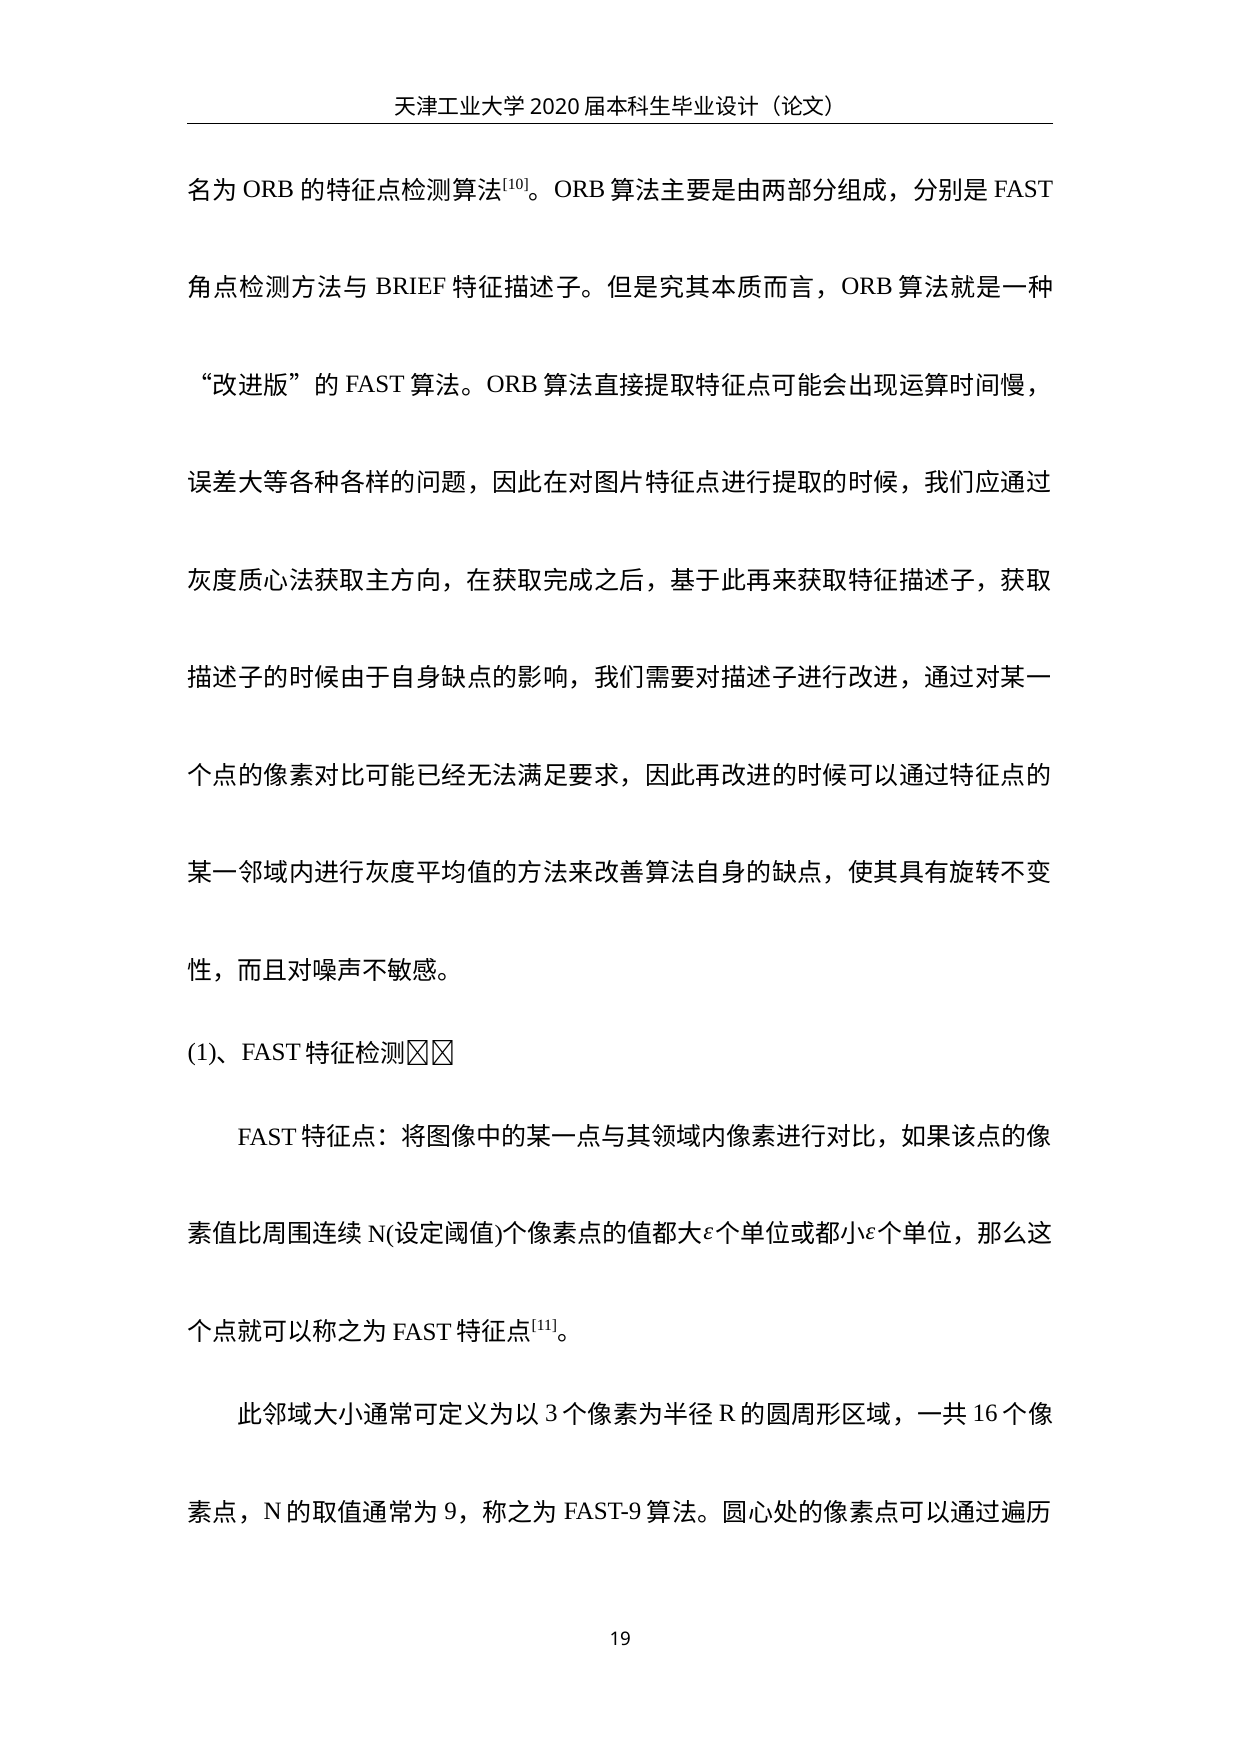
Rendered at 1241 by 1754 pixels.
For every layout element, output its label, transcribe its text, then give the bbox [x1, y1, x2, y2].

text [187, 156, 1053, 1001]
text (1)、FAST特征检测 [187, 1019, 1053, 1084]
text FAST特征点：将图像中的某一点与其领域内像素进行对比，如果该点的像素值比周围连续N(设定阈值)个像素点的值都大个单位或都小个单位，那么这个点就可以称之为FAST特征点[11]。 [187, 1102, 1053, 1362]
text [187, 1380, 1053, 1543]
